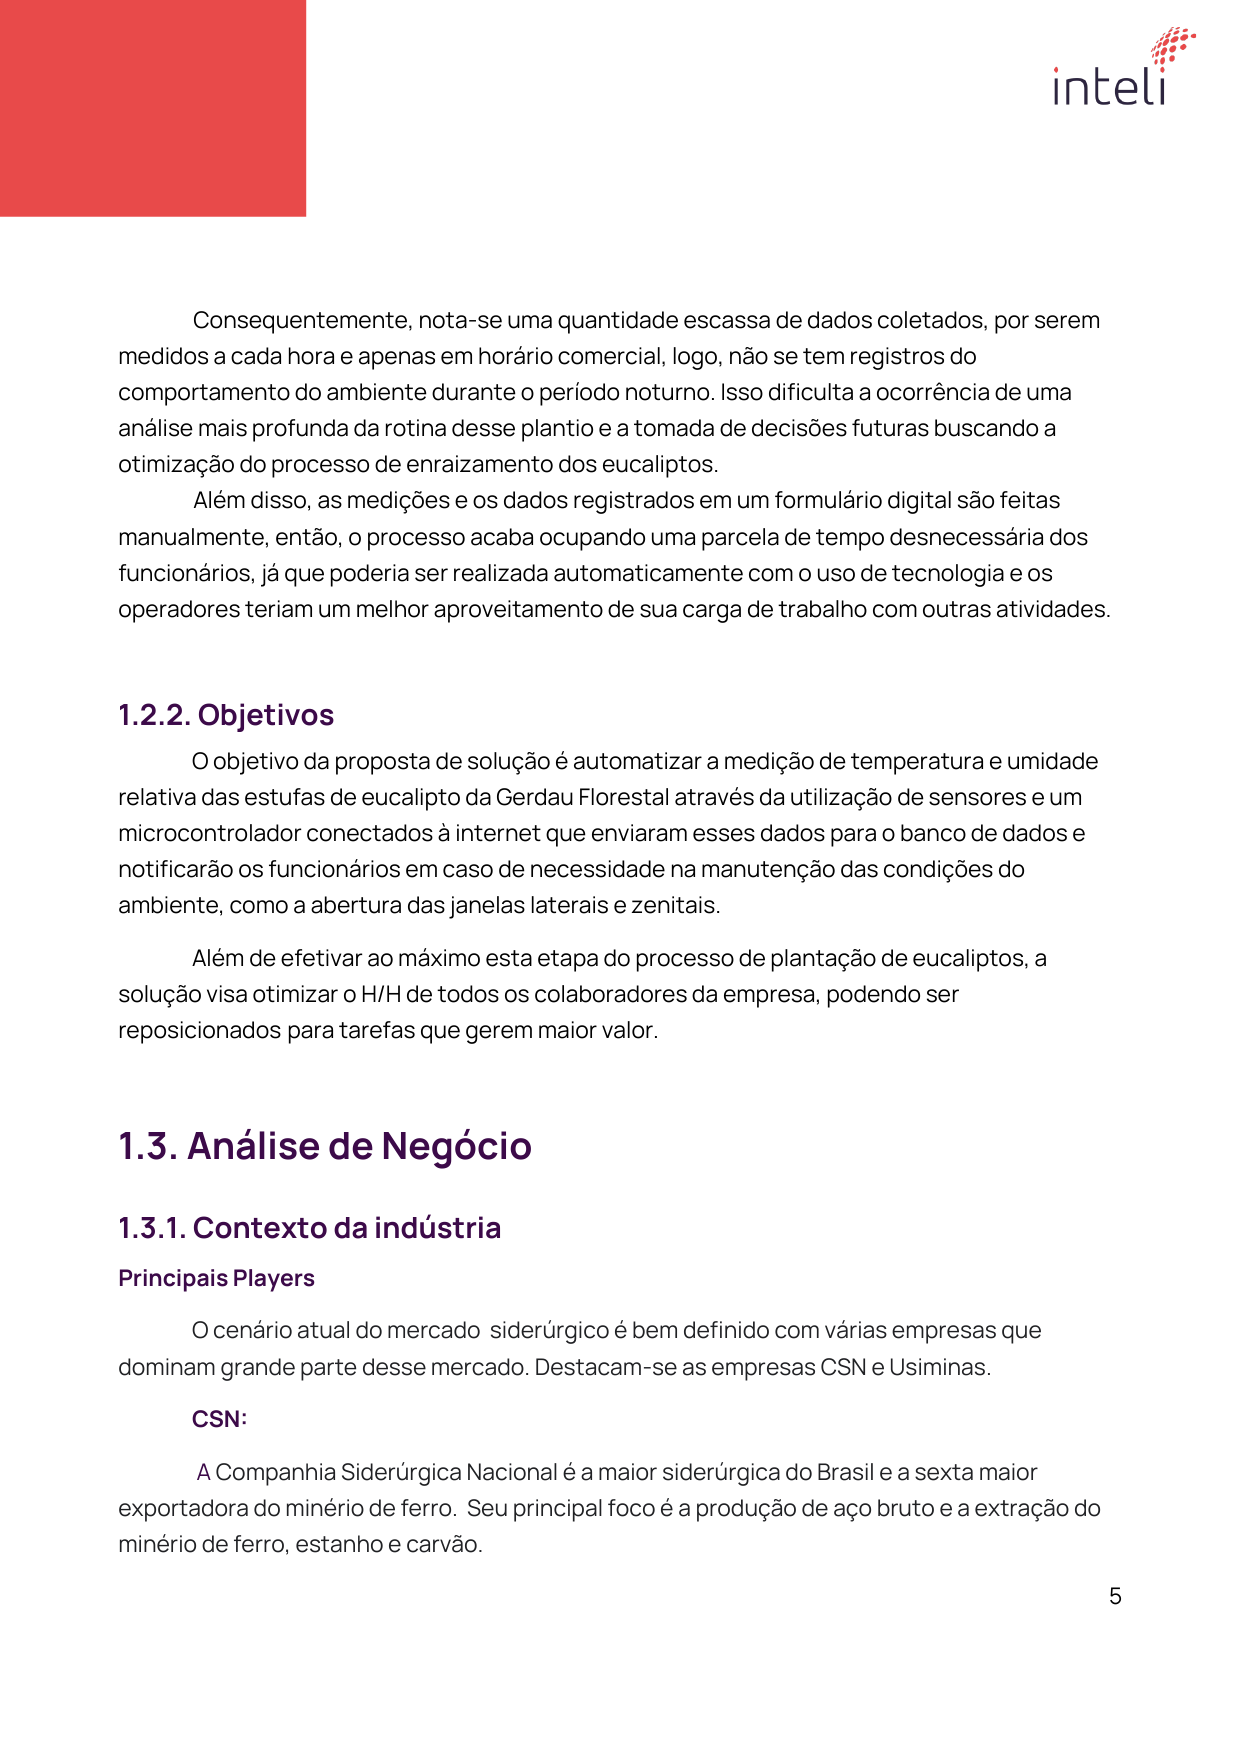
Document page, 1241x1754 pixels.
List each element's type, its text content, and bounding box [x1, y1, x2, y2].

subtitle 1.3.1. Contexto da indústria [118, 1207, 1122, 1247]
picture [0, 0, 307, 217]
text Além de efetivar ao máximo esta etapa do processo de plantação de eucaliptos, a solução visa otimizar o H/H de todos os colaboradores da empresa, podendo ser reposicionados para tarefas que gerem maior valor. [118, 942, 1122, 1045]
text A Companhia Siderúrgica Nacional é a maior siderúrgica do Brasil e a sexta maior exportadora do minério de ferro. Seu principal foco é a produção de aço bruto e a extração do minério de ferro, estanho e carvão. [118, 1456, 1122, 1559]
subtitle 1.2.2. Objetivos [118, 694, 1122, 734]
picture [1054, 27, 1197, 105]
text 1.3. Análise de Negócio [118, 1119, 1122, 1171]
text CSN: [118, 1403, 1122, 1434]
text O cenário atual do mercado siderúrgico é bem definido com várias empresas que dominam grande parte desse mercado. Destacam-se as empresas CSN e Usiminas. [118, 1314, 1122, 1382]
text O objetivo da proposta de solução é automatizar a medição de temperatura e umidade relativa das estufas de eucalipto da Gerdau Florestal através da utilização de sensores e um microcontrolador conectados à internet que enviaram esses dados para o banco de dados e notificarão os funcionários em caso de necessidade na manutenção das condições do ambiente, como a abertura das janelas laterais e zenitais. [118, 745, 1122, 921]
text Principais Players [118, 1262, 1122, 1293]
text Consequentemente, nota-se uma quantidade escassa de dados coletados, por serem medidos a cada hora e apenas em horário comercial, logo, não se tem registros do comportamento do ambiente durante o período noturno. Isso dificulta a ocorrência de uma análise mais profunda da rotina desse plantio e a tomada de decisões futuras buscando a otimização do processo de enraizamento dos eucaliptos. [118, 304, 1122, 480]
text Além disso, as medições e os dados registrados em um formulário digital são feitas manualmente, então, o processo acaba ocupando uma parcela de tempo desnecessária dos funcionários, já que poderia ser realizada automaticamente com o uso de tecnologia e os operadores teriam um melhor aproveitamento de sua carga de trabalho com outras atividades. [118, 484, 1122, 624]
